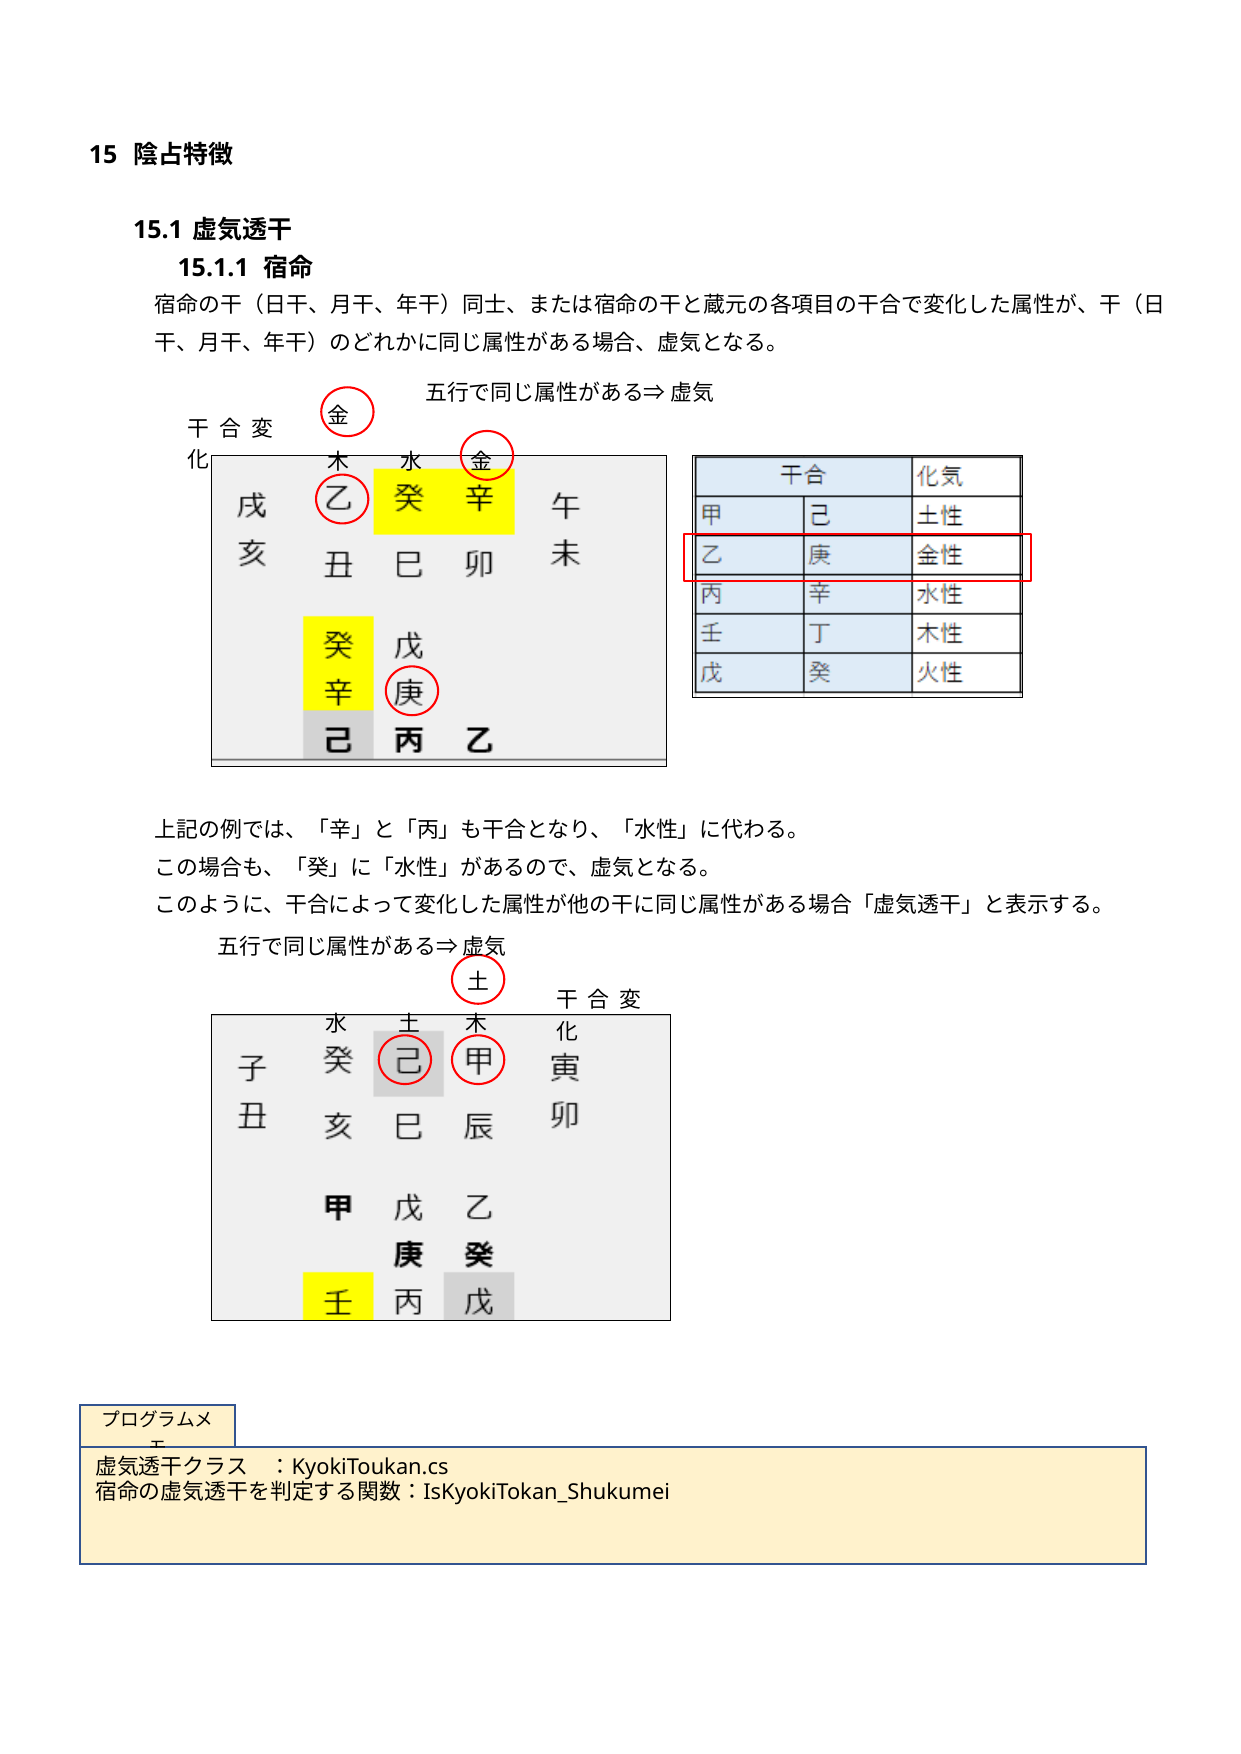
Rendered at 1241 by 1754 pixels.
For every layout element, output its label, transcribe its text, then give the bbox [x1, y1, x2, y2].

list 宿命 [177, 247, 1145, 284]
text 上記の例では、「辛」と「丙」も干合となり、「水性」に代わる。 [154, 809, 1167, 847]
list 虚気透干 [133, 209, 1145, 247]
text この場合も、「癸」に「水性」があるので、虚気となる。 [154, 847, 1167, 884]
picture [212, 456, 666, 766]
picture [462, 456, 511, 478]
text 宿命の干（日干、月干、年干）同士、または宿命の干と蔵元の各項目の干合で変化した属性が、干（日干、月干、年干）のどれかに同じ属性がある場合、虚気となる。 [154, 284, 1167, 359]
list 陰占特徴 [89, 134, 1145, 172]
text このように、干合によって変化した属性が他の干に同じ属性がある場合「虚気透干」と表示する。 [154, 884, 1167, 922]
picture [212, 1015, 670, 1320]
picture [693, 535, 1022, 580]
picture [693, 456, 1022, 533]
picture [693, 582, 1022, 697]
